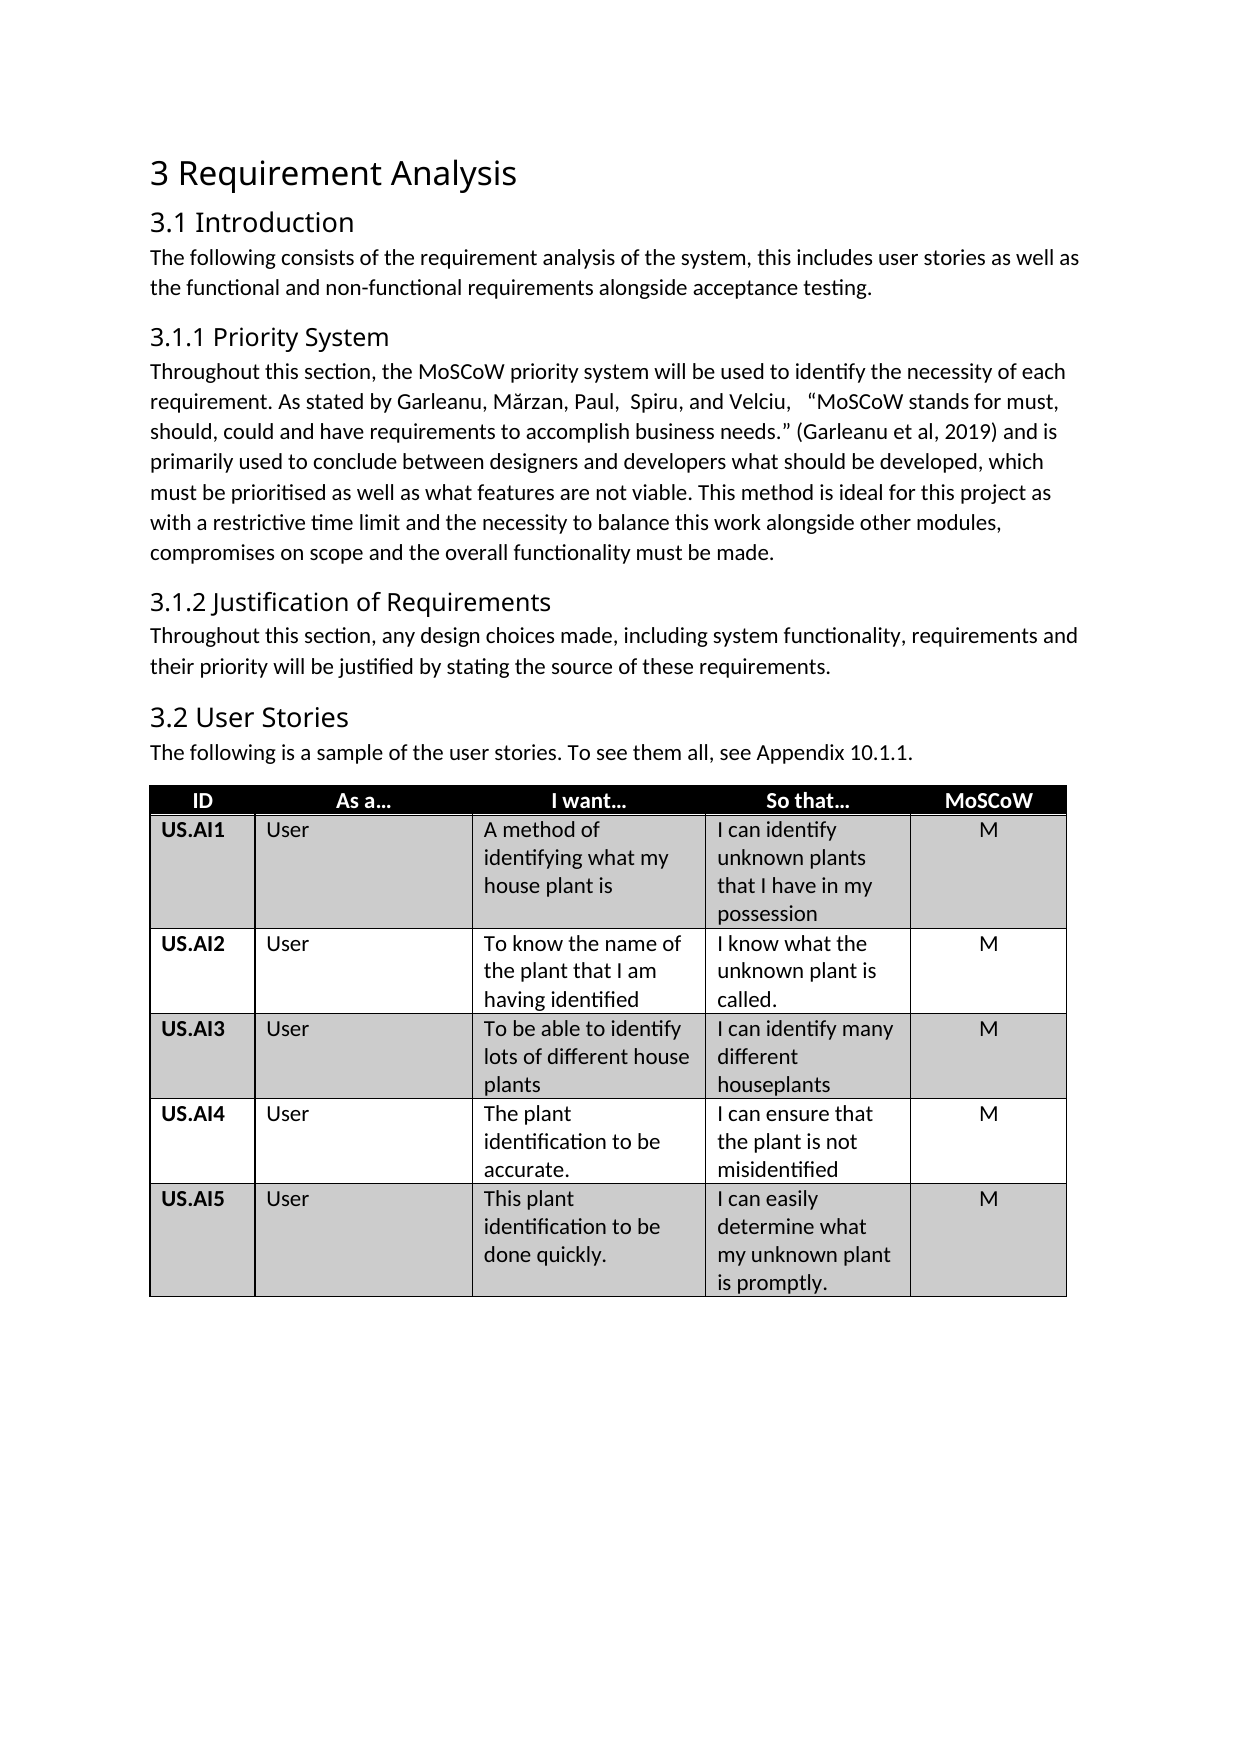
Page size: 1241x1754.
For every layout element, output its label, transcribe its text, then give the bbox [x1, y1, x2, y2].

table_cell M [911, 929, 1066, 1013]
table_header I want… [473, 786, 705, 814]
table_cell This plant identification to be done quickly. [473, 1184, 705, 1296]
table_header So that… [706, 786, 910, 814]
table_cell User [256, 1014, 472, 1098]
table_cell I can easily determine what my unknown plant is promptly. [706, 1184, 910, 1296]
subtitle 3.2 User Stories [150, 699, 1090, 736]
table_cell M [911, 816, 1066, 928]
table_cell M [911, 1099, 1066, 1183]
subtitle 3 Requirement Analysis [150, 150, 1090, 195]
table_header ID [151, 786, 254, 814]
table_cell I know what the unknown plant is called. [706, 929, 910, 1013]
table_cell A method of identifying what my house plant is [473, 816, 705, 928]
table_cell I can identify many different houseplants [706, 1014, 910, 1098]
text The following is a sample of the user stories. To see them all, see Appendix 10.1.1. [150, 738, 1090, 767]
table_cell User [256, 1184, 472, 1296]
table_cell I can identify unknown plants that I have in my possession [706, 816, 910, 928]
subtitle 3.1 Introduction [150, 203, 1090, 240]
table_cell M [911, 1014, 1066, 1098]
table_cell User [256, 816, 472, 928]
table_header MoSCoW [911, 786, 1066, 814]
table_cell To be able to identify lots of different house plants [473, 1014, 705, 1098]
table_cell M [911, 1184, 1066, 1296]
text Throughout this section, the MoSCoW priority system will be used to identify the necessity of each requirement. As stated by Garleanu, Mărzan, Paul, Spiru, and Velciu, “MoSCoW stands for must, should, could and have requirements to accomplish business needs.” (Garleanu et al, 2019) and is primarily used to conclude between designers and developers what should be developed, which must be prioritised as well as what features are not viable. This method is ideal for this project as with a restrictive time limit and the necessity to balance this work alongside other modules, compromises on scope and the overall functionality must be made. [150, 357, 1090, 566]
subtitle 3.1.1 Priority System [150, 320, 1090, 354]
text The following consists of the requirement analysis of the system, this includes user stories as well as the functional and non-functional requirements alongside acceptance testing. [150, 243, 1090, 301]
table_cell US.AI4 [151, 1099, 254, 1183]
subtitle 3.1.2 Justification of Requirements [150, 585, 1090, 619]
table_cell User [256, 1099, 472, 1183]
table_cell US.AI1 [151, 816, 254, 928]
table_cell US.AI2 [151, 929, 254, 1013]
text Throughout this section, any design choices made, including system functionality, requirements and their priority will be justified by stating the source of these requirements. [150, 622, 1090, 680]
table_cell User [256, 929, 472, 1013]
table_cell I can ensure that the plant is not misidentified [706, 1099, 910, 1183]
table_cell US.AI3 [151, 1014, 254, 1098]
table_cell The plant identification to be accurate. [473, 1099, 705, 1183]
table_cell To know the name of the plant that I am having identified [473, 929, 705, 1013]
table_header As a… [256, 786, 472, 814]
table_cell US.AI5 [151, 1184, 254, 1296]
